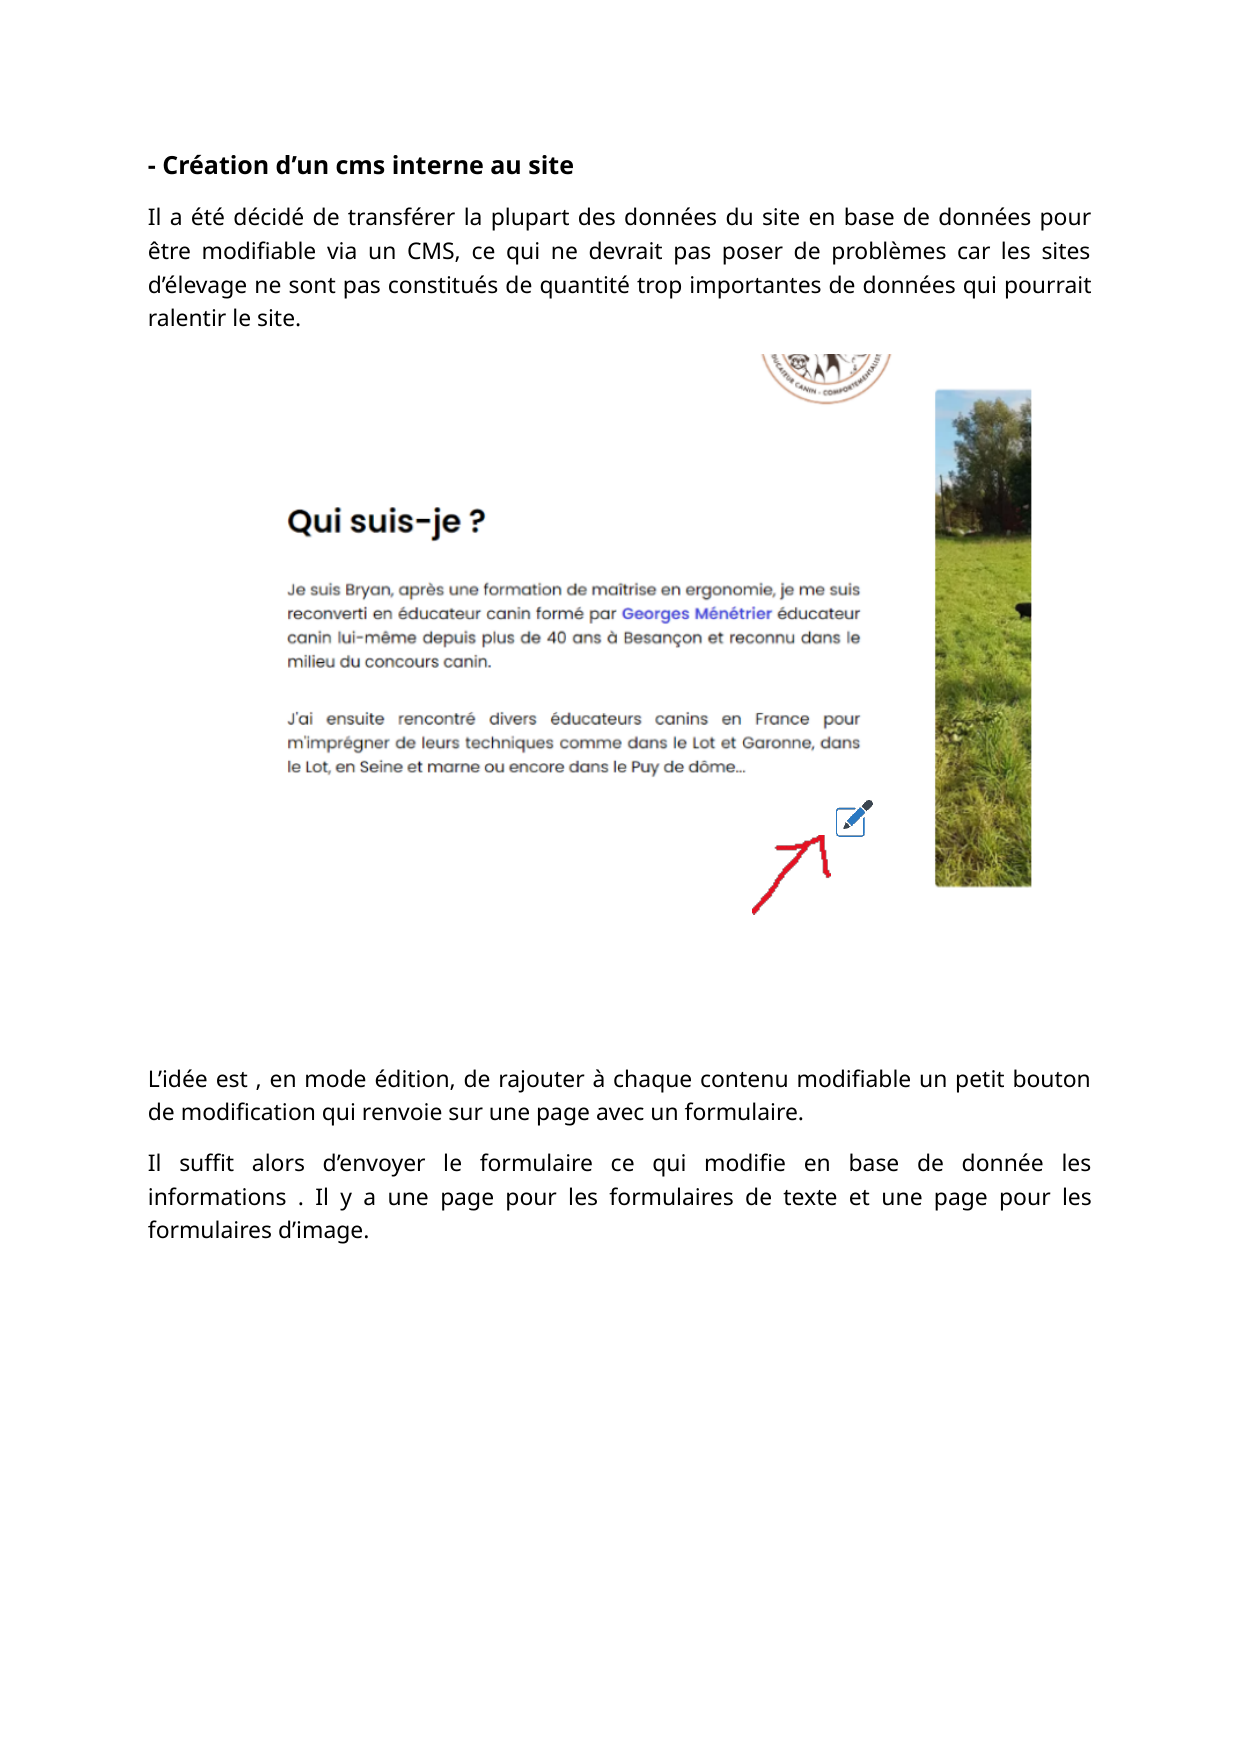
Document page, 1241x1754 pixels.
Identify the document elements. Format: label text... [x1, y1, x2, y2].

text Il a été décidé de transférer la plupart des données du site en base de données pour être modifiable via un CMS, ce qui ne devrait pas poser de problèmes car les sites d’élevage ne sont pas constitués de quantité trop importantes de données qui pourrait ralentir le site. [148, 201, 1093, 333]
picture [168, 354, 1032, 915]
text - Création d’un cms interne au site [148, 148, 1093, 182]
text Il suffit alors d’envoyer le formulaire ce qui modifie en base de donnée les informations . Il y a une page pour les formulaires de texte et une page pour les formulaires d’image. [148, 1147, 1093, 1246]
text L’idée est , en mode édition, de rajouter à chaque contenu modifiable un petit bouton de modification qui renvoie sur une page avec un formulaire. [148, 1063, 1093, 1128]
